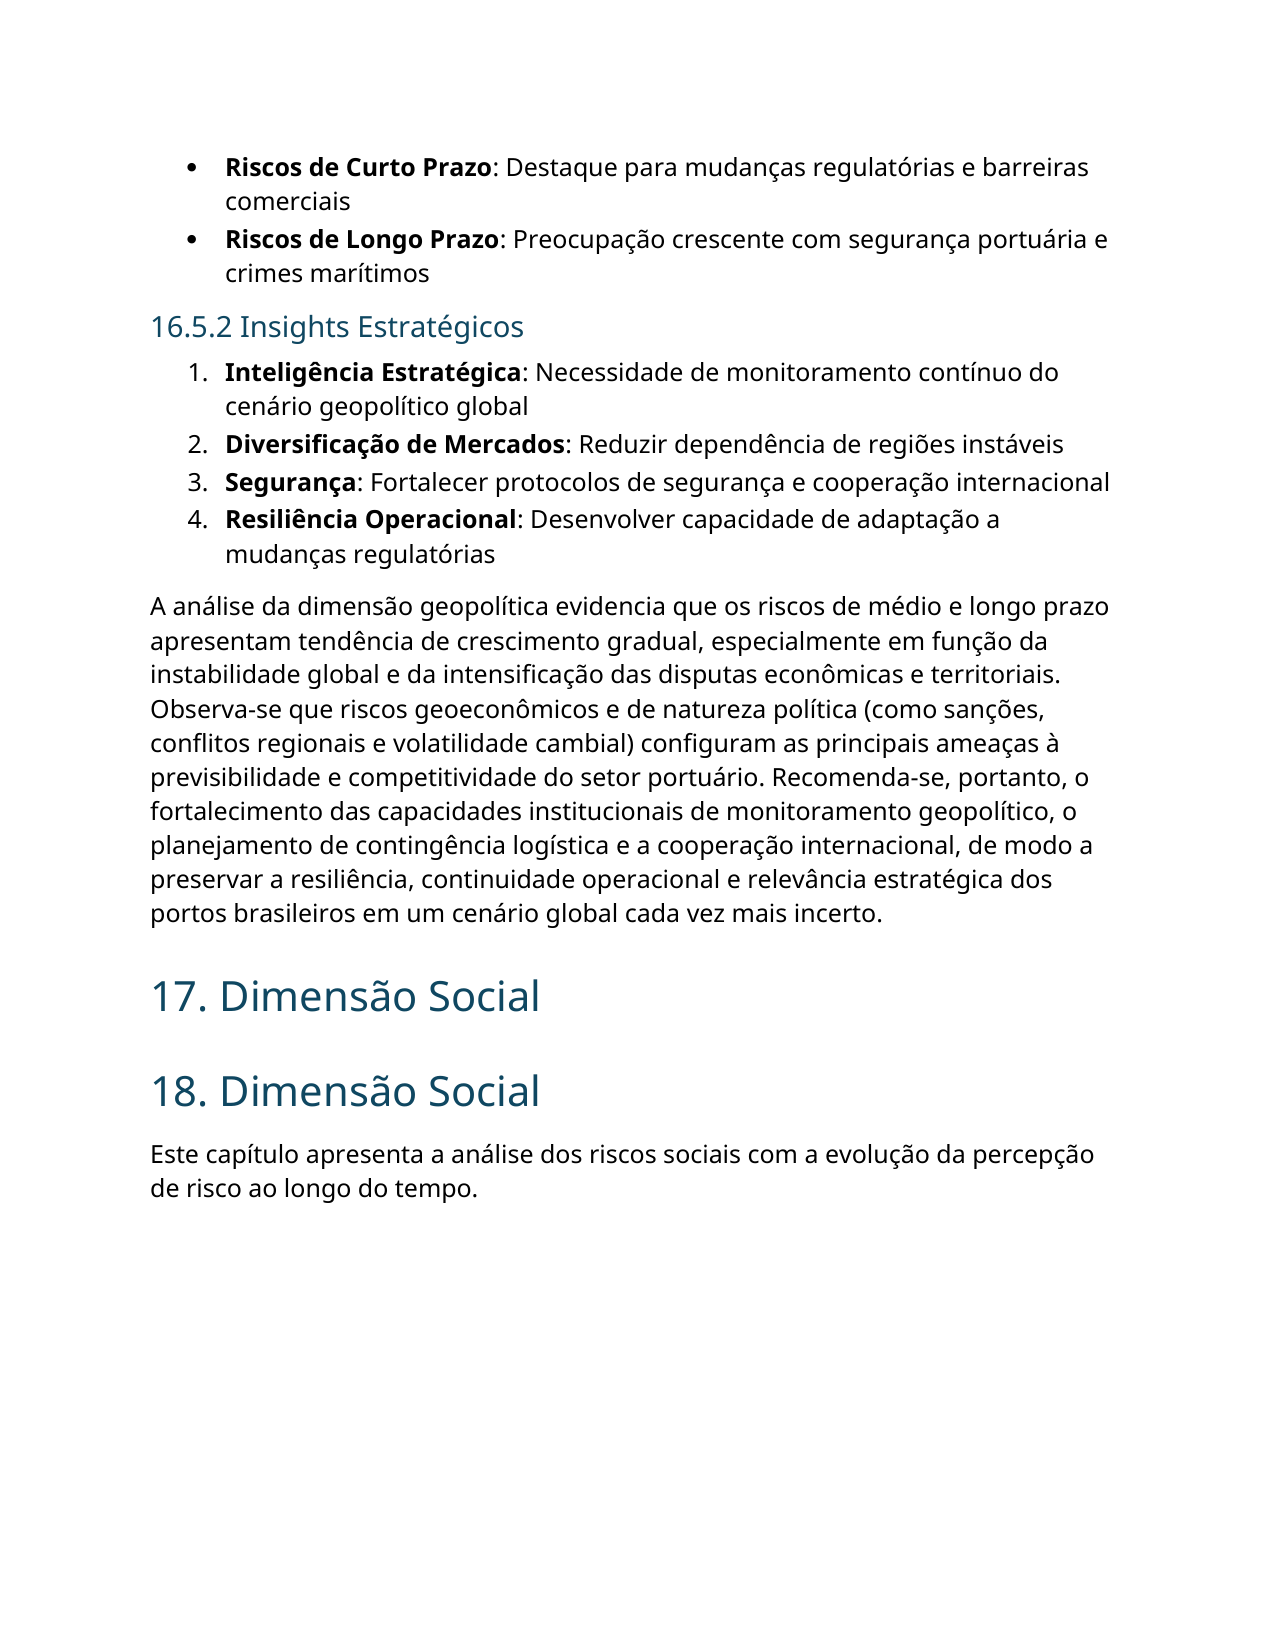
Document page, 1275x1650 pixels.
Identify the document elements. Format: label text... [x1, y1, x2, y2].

list Resiliência Operacional: Desenvolver capacidade de adaptação a mudanças regulatórias [187, 502, 1125, 570]
list Riscos de Curto Prazo: Destaque para mudanças regulatórias e barreiras comerciais [187, 150, 1125, 218]
list Diversificação de Mercados: Reduzir dependência de regiões instáveis [187, 427, 1125, 461]
list Segurança: Fortalecer protocolos de segurança e cooperação internacional [187, 464, 1125, 498]
text A análise da dimensão geopolítica evidencia que os riscos de médio e longo prazo apresentam tendência de crescimento gradual, especialmente em função da instabilidade global e da intensificação das disputas econômicas e territoriais. Observa-se que riscos geoeconômicos e de natureza política (como sanções, conflitos regionais e volatilidade cambial) configuram as principais ameaças à previsibilidade e competitividade do setor portuário. Recomenda-se, portanto, o fortalecimento das capacidades institucionais de monitoramento geopolítico, o planejamento de contingência logística e a cooperação internacional, de modo a preservar a resiliência, continuidade operacional e relevância estratégica dos portos brasileiros em um cenário global cada vez mais incerto. [150, 589, 1125, 930]
subtitle 17. Dimensão Social [150, 967, 1125, 1024]
subtitle 18. Dimensão Social [150, 1061, 1125, 1118]
list Riscos de Longo Prazo: Preocupação crescente com segurança portuária e crimes marítimos [187, 222, 1125, 290]
list Inteligência Estratégica: Necessidade de monitoramento contínuo do cenário geopolítico global [187, 355, 1125, 423]
subtitle 16.5.2 Insights Estratégicos [150, 307, 1125, 346]
text Este capítulo apresenta a análise dos riscos sociais com a evolução da percepção de risco ao longo do tempo. [150, 1137, 1125, 1205]
